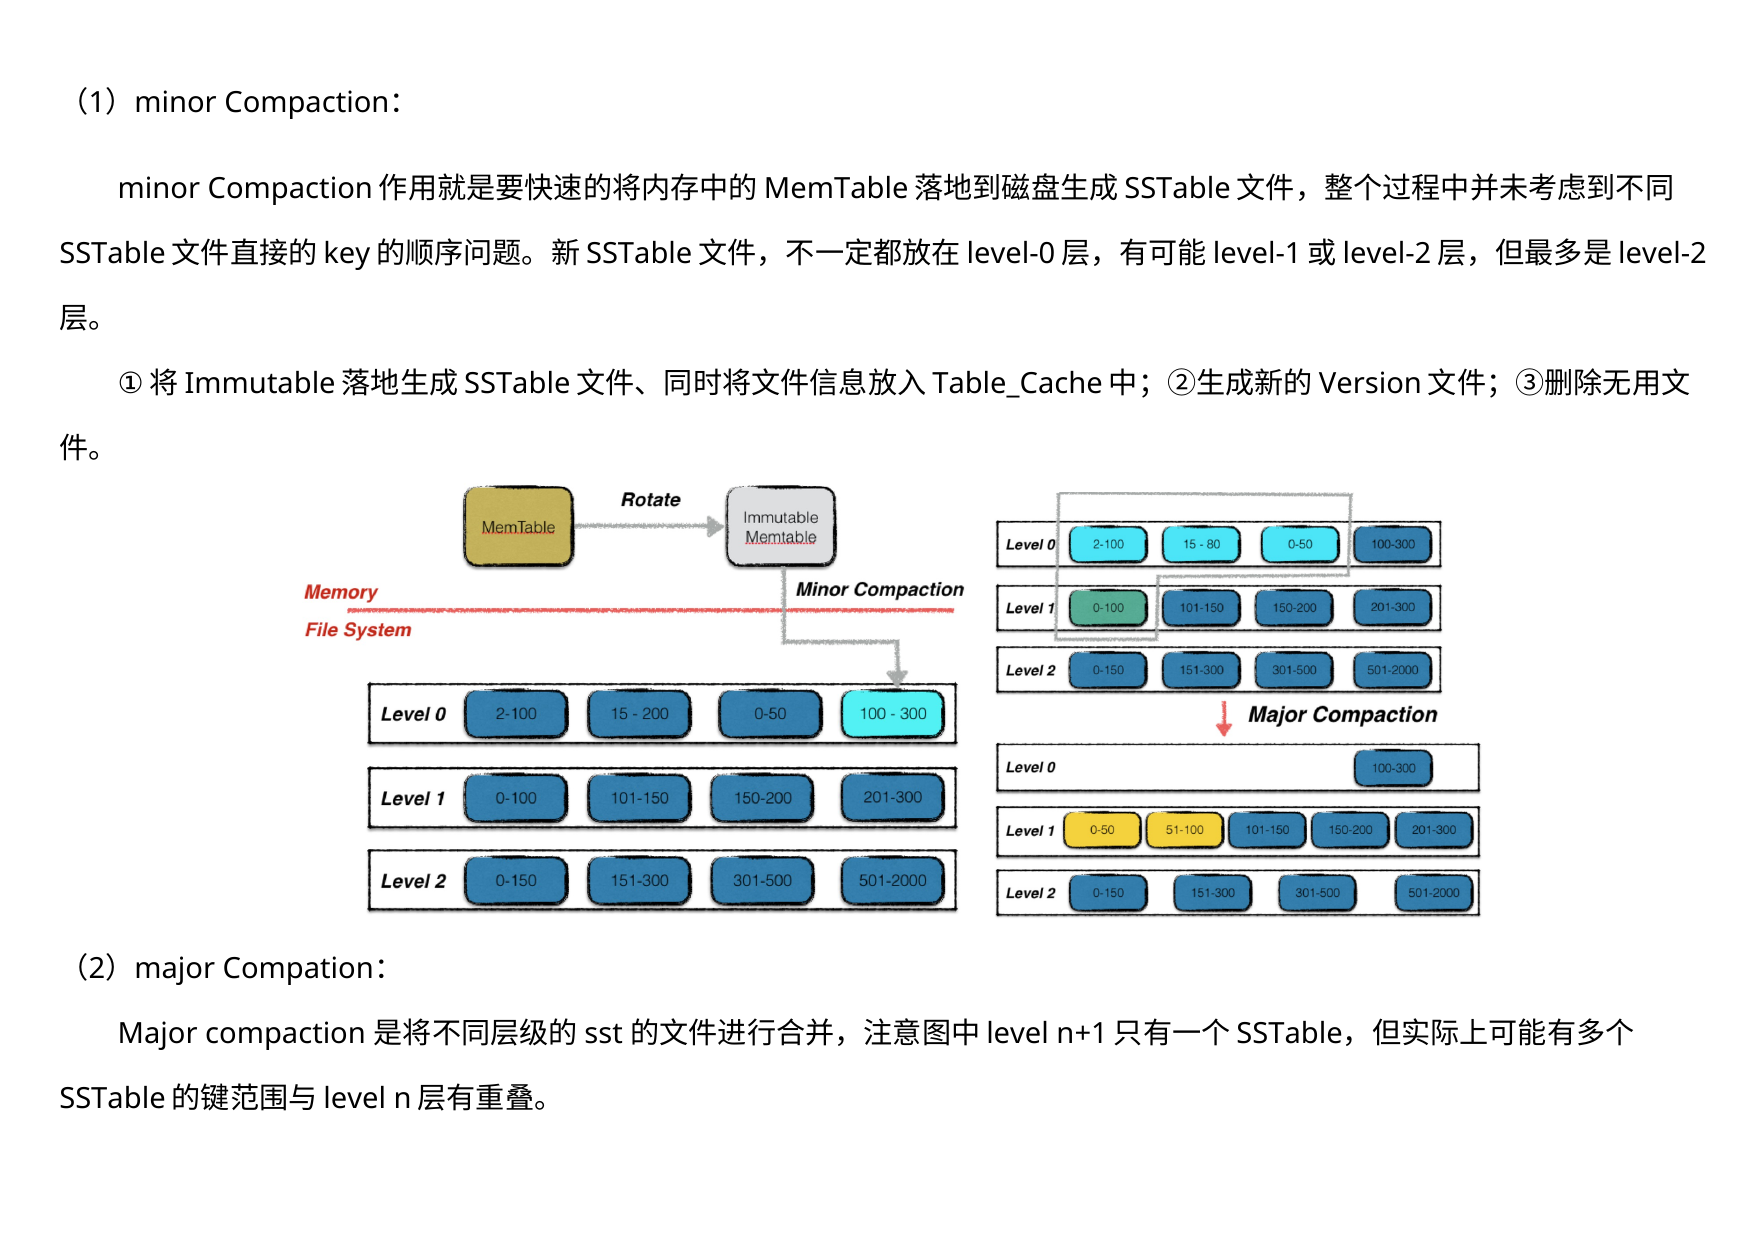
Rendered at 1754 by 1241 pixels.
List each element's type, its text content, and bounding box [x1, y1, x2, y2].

picture [992, 492, 1483, 921]
list major Compation： [59, 934, 1724, 999]
picture [300, 478, 968, 921]
text ①将Immutable落地生成SSTable文件、同时将文件信息放入Table_Cache中；②生成新的Version文件；③删除无用文件。 [59, 349, 1724, 479]
text Major compaction 是将不同层级的 sst 的文件进行合并，注意图中level n+1只有一个SSTable，但实际上可能有多个SSTable的键范围与level n层有重叠。 [59, 999, 1724, 1129]
text minor Compaction作用就是要快速的将内存中的MemTable落地到磁盘生成SSTable文件，整个过程中并未考虑到不同SSTable文件直接的key的顺序问题。新SSTable文件，不一定都放在level-0层，有可能level-1或level-2层，但最多是level-2层。 [59, 154, 1724, 349]
list minor Compaction： [59, 68, 1724, 133]
